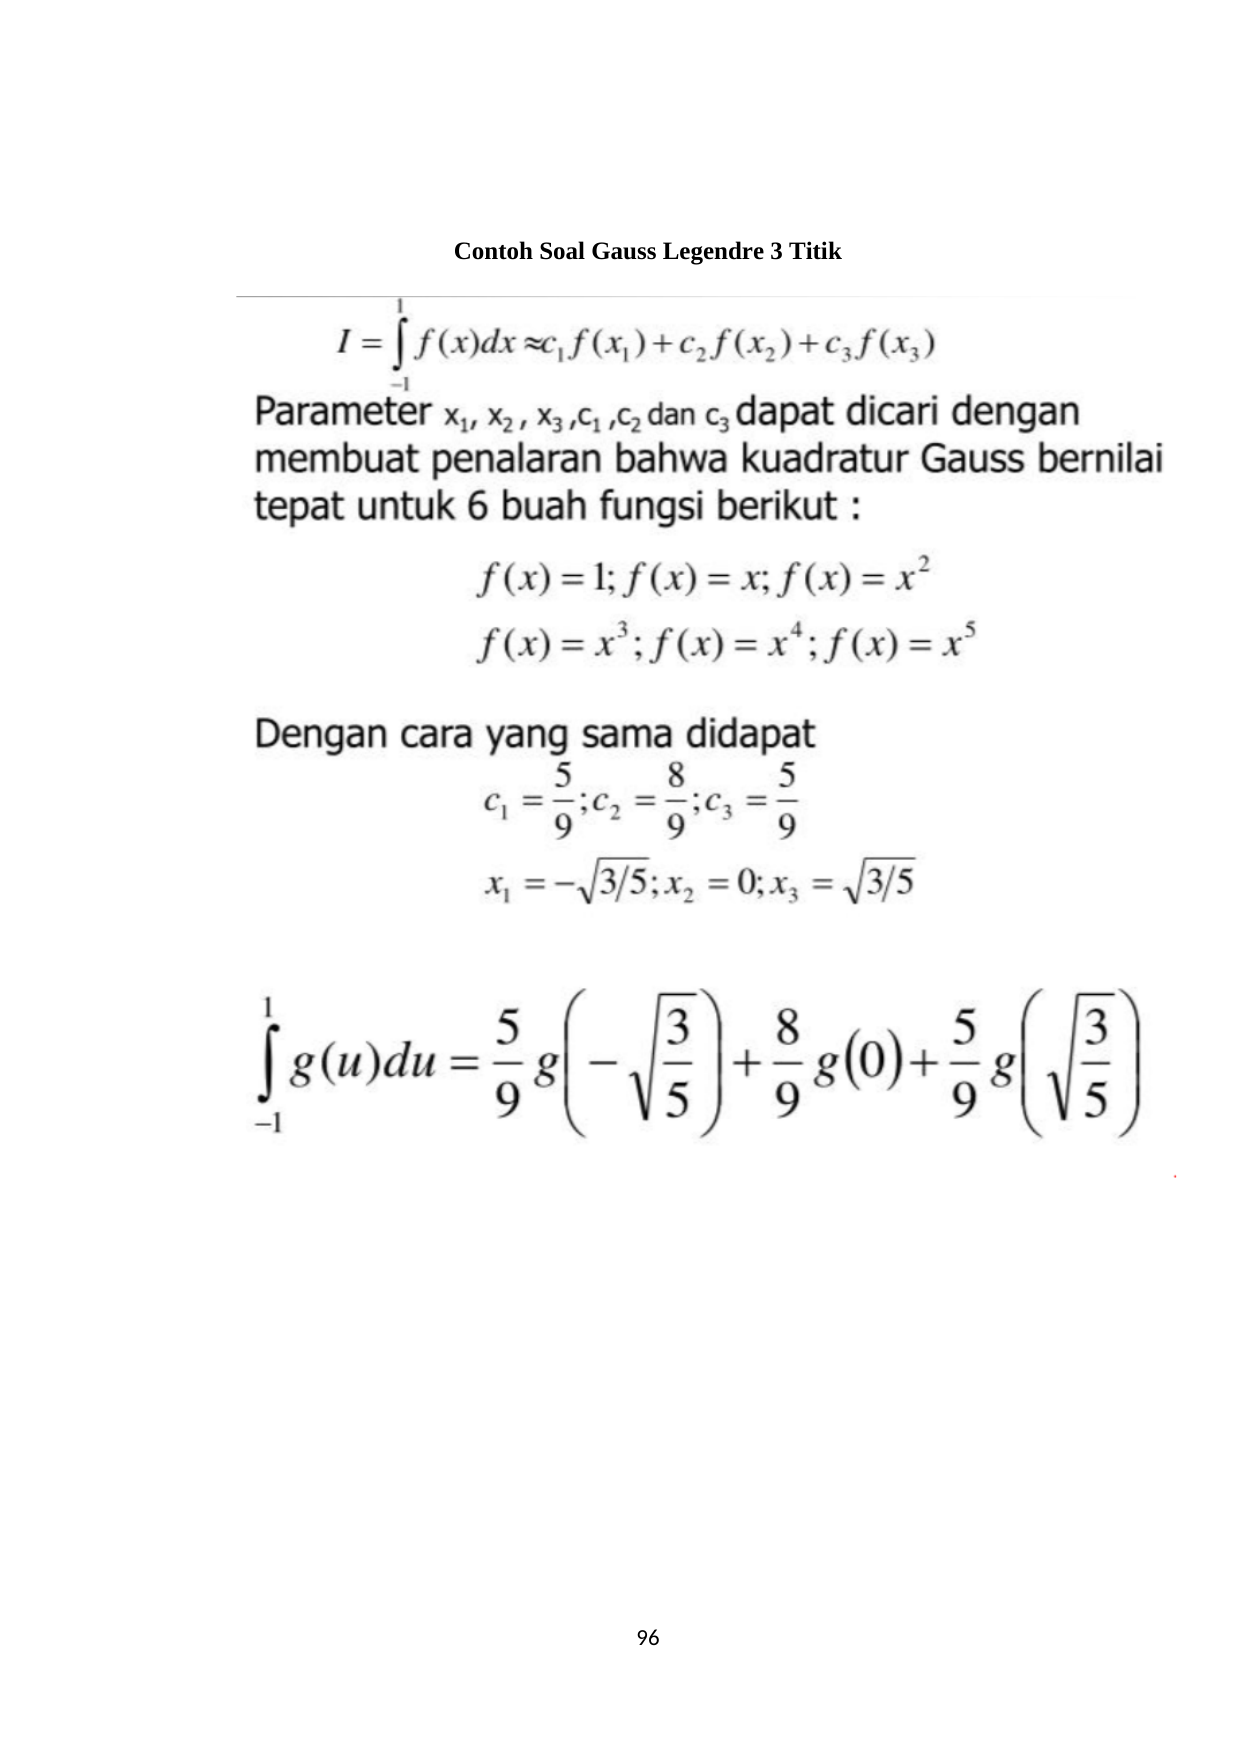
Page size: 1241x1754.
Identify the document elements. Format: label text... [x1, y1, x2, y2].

picture [236, 296, 1177, 921]
text Contoh Soal Gauss Legendre 3 Titik [236, 236, 1059, 265]
picture [236, 950, 1177, 1178]
